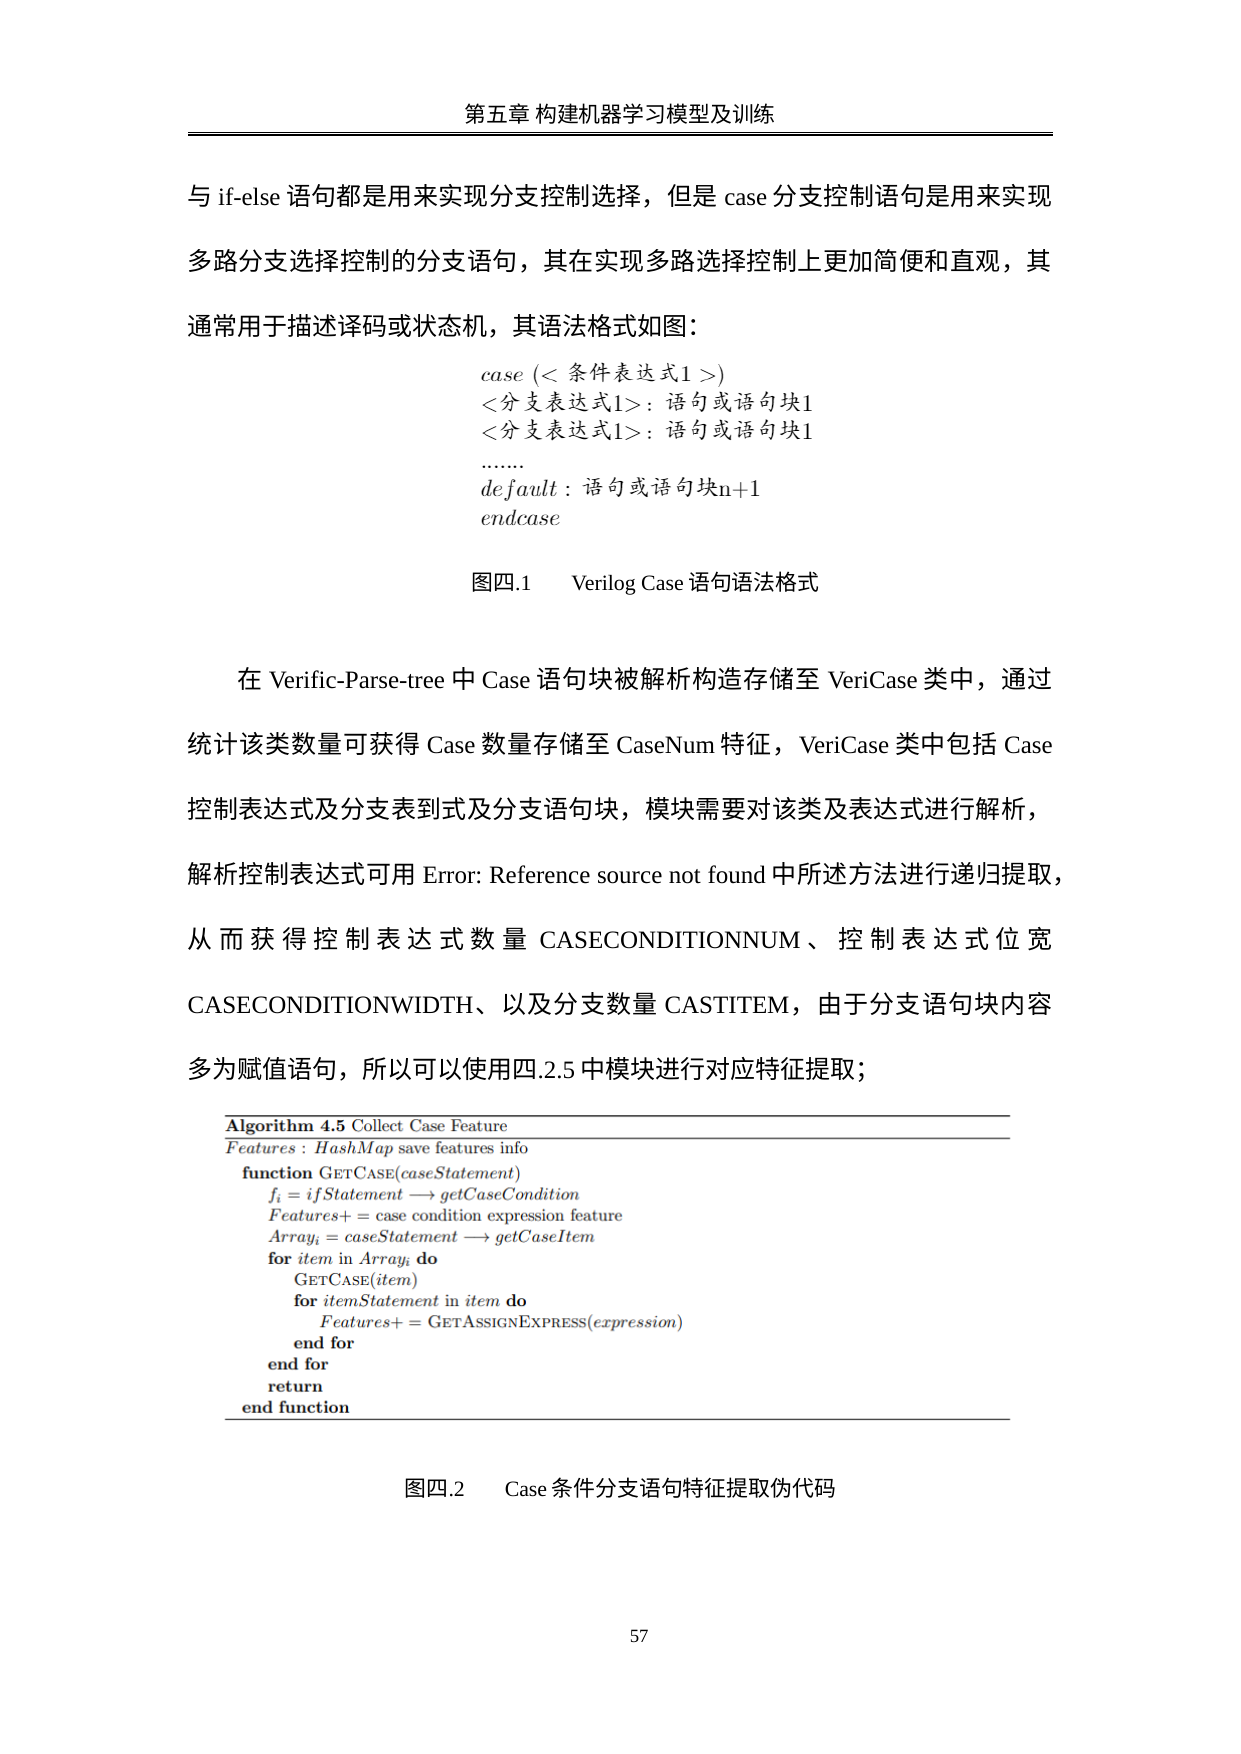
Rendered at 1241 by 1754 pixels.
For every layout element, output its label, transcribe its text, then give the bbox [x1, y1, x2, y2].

text Verilog Case语句语法格式 [187, 564, 1053, 597]
text Case条件分支语句特征提取伪代码 [187, 1470, 1053, 1503]
picture [467, 357, 823, 530]
picture [212, 1100, 1042, 1432]
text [187, 162, 1053, 357]
